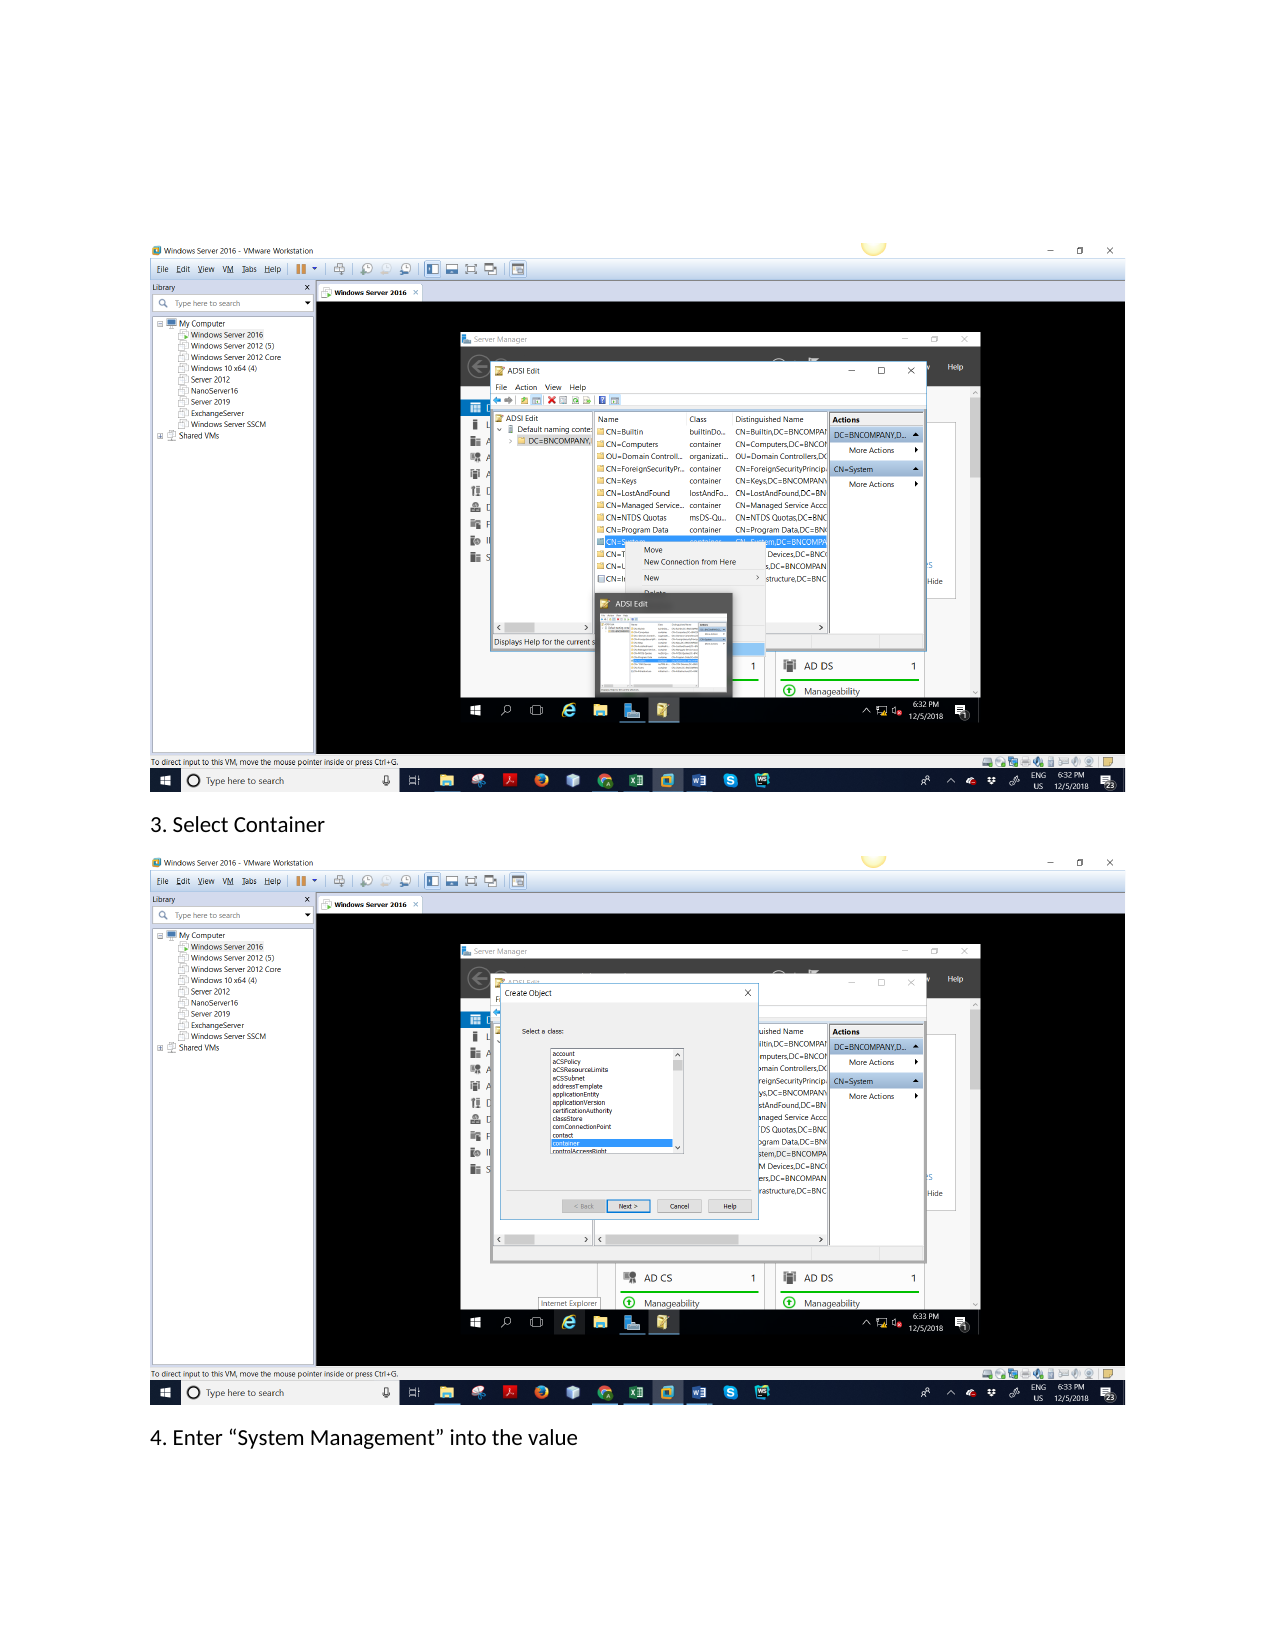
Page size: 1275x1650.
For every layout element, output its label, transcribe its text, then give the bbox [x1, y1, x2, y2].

text 3. Select Container [150, 810, 1125, 838]
picture [150, 243, 1125, 792]
picture [150, 856, 1125, 1405]
text 4. Enter “System Management” into the value [150, 1423, 1125, 1451]
